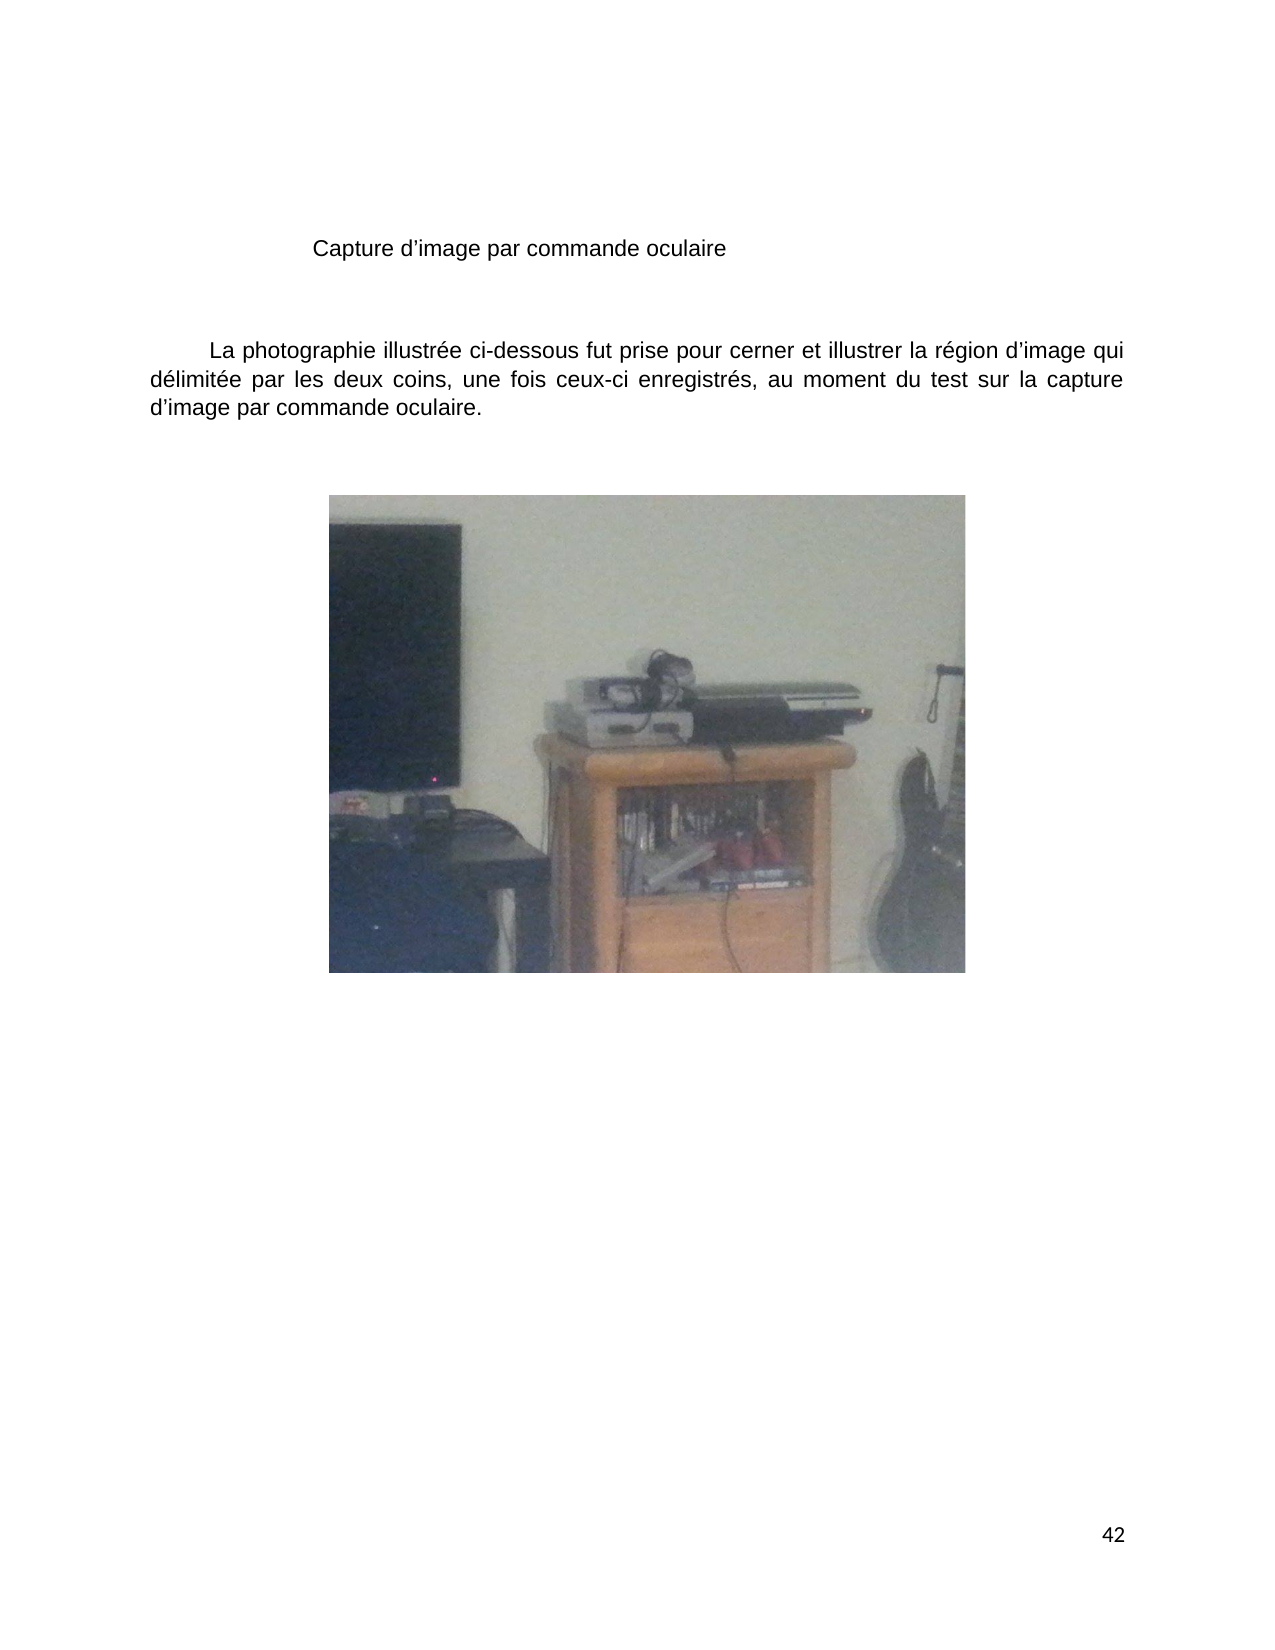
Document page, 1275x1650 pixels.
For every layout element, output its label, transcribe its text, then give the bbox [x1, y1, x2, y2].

picture [329, 495, 966, 973]
text La photographie illustrée ci-dessous fut prise pour cerner et illustrer la région d’image qui délimitée par les deux coins, une fois ceux-ci enregistrés, au moment du test sur la capture d’image par commande oculaire. [150, 337, 1125, 421]
list Capture d’image par commande oculaire [312, 235, 1125, 262]
